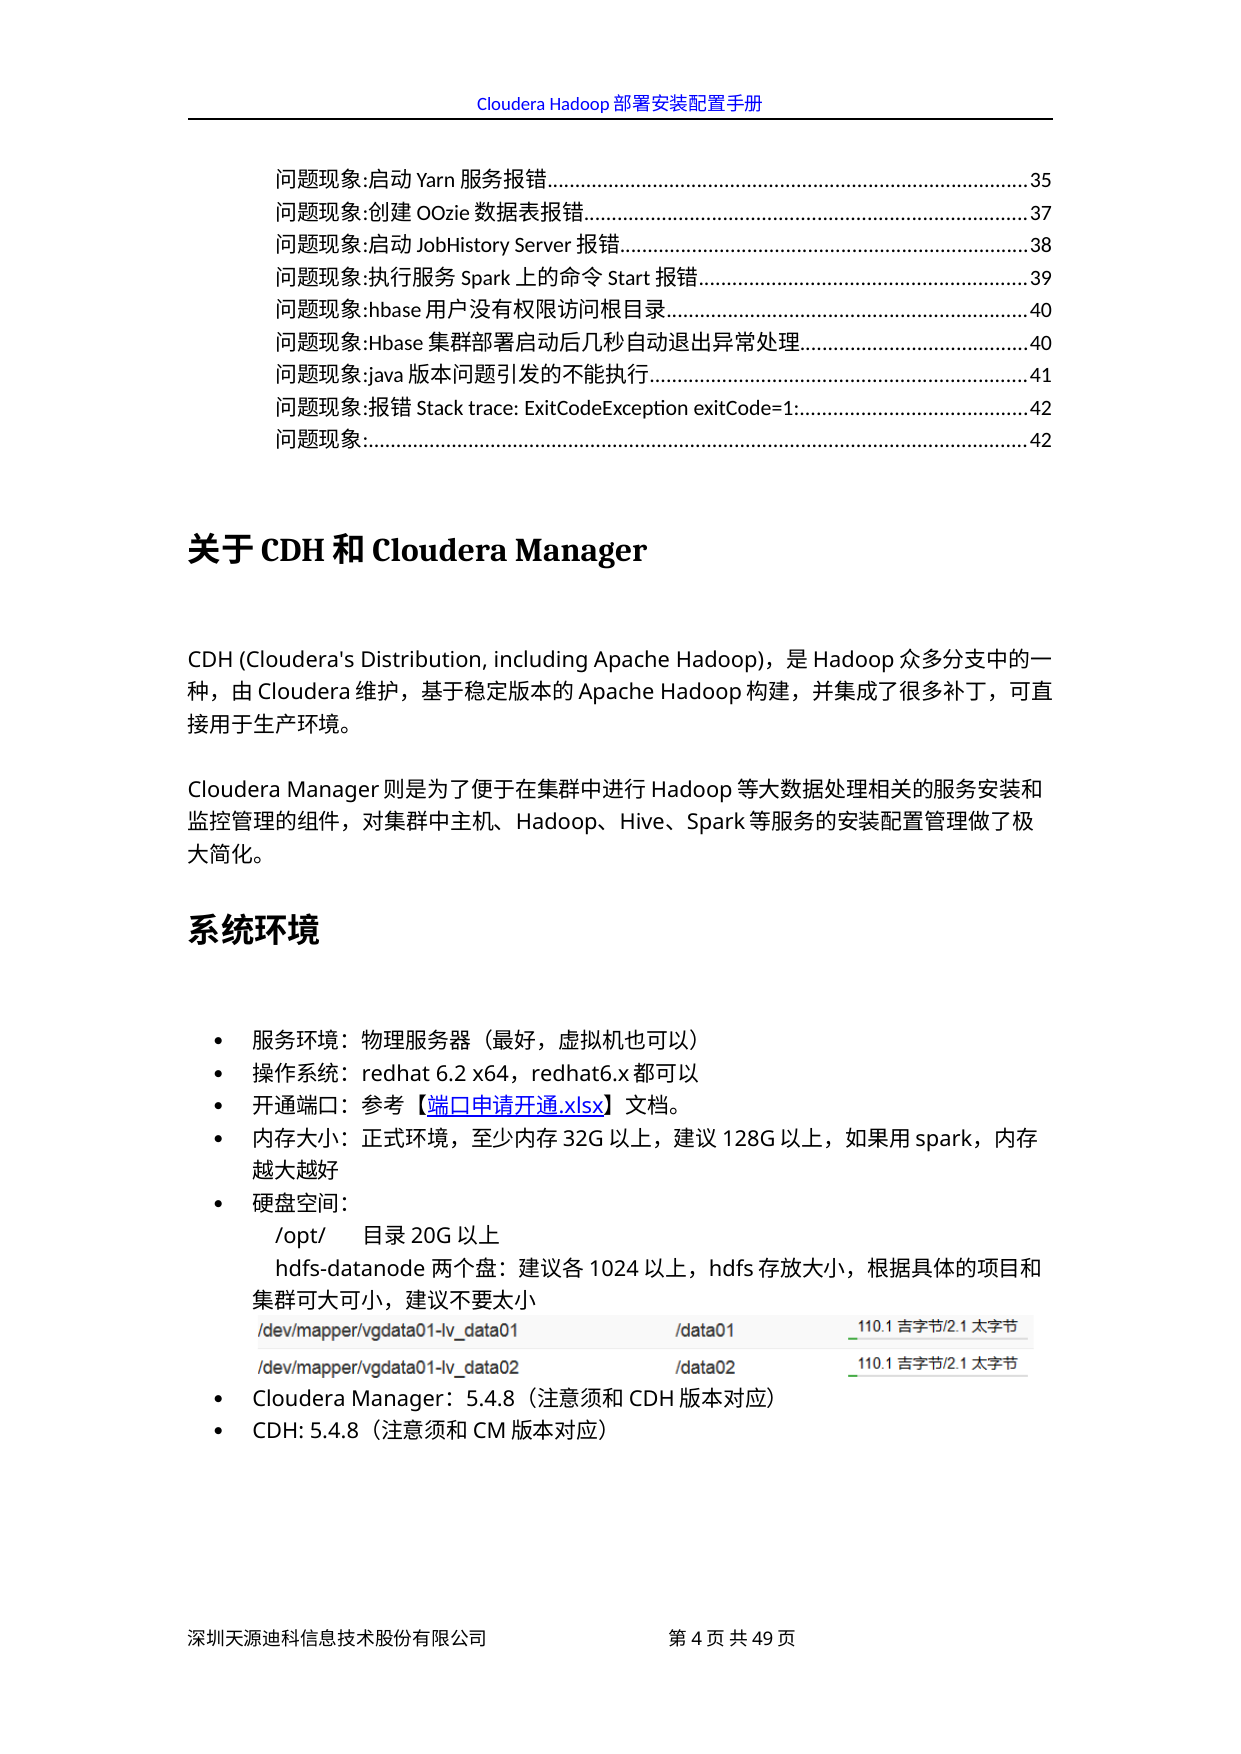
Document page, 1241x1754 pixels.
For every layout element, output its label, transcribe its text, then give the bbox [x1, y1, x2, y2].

text hdfs-datanode 两个盘：建议各1024以上，hdfs存放大小，根据具体的项目和集群可大可小，建议不要太小 [252, 1251, 1053, 1316]
list CDH: 5.4.8（注意须和CM版本对应） [214, 1413, 1053, 1446]
list Cloudera Manager：5.4.8（注意须和CDH版本对应） [214, 1381, 1053, 1413]
subtitle 系统环境 [187, 896, 1053, 961]
text /opt/ 目录20G以上 [252, 1218, 1053, 1251]
list 操作系统：redhat 6.2 x64，redhat6.x都可以 [214, 1056, 1053, 1088]
text CDH (Cloudera's Distribution, including Apache Hadoop)，是Hadoop众多分支中的一种，由Cloudera维护，基于稳定版本的Apache Hadoop构建，并集成了很多补丁，可直接用于生产环境。 [187, 641, 1053, 739]
list 服务环境：物理服务器（最好，虚拟机也可以） [214, 1023, 1053, 1056]
list 开通端口：参考【端口申请开通.xlsx】文档。 [214, 1088, 1053, 1121]
subtitle 关于CDH和Cloudera Manager [187, 514, 1053, 579]
list 硬盘空间： [214, 1186, 1053, 1218]
list 内存大小：正式环境，至少内存32G以上，建议128G以上，如果用spark，内存越大越好 [214, 1121, 1053, 1186]
picture [257, 1315, 1034, 1379]
text Cloudera Manager则是为了便于在集群中进行Hadoop等大数据处理相关的服务安装和监控管理的组件，对集群中主机、Hadoop、Hive、Spark等服务的安装配置管理做了极大简化。 [187, 771, 1053, 869]
